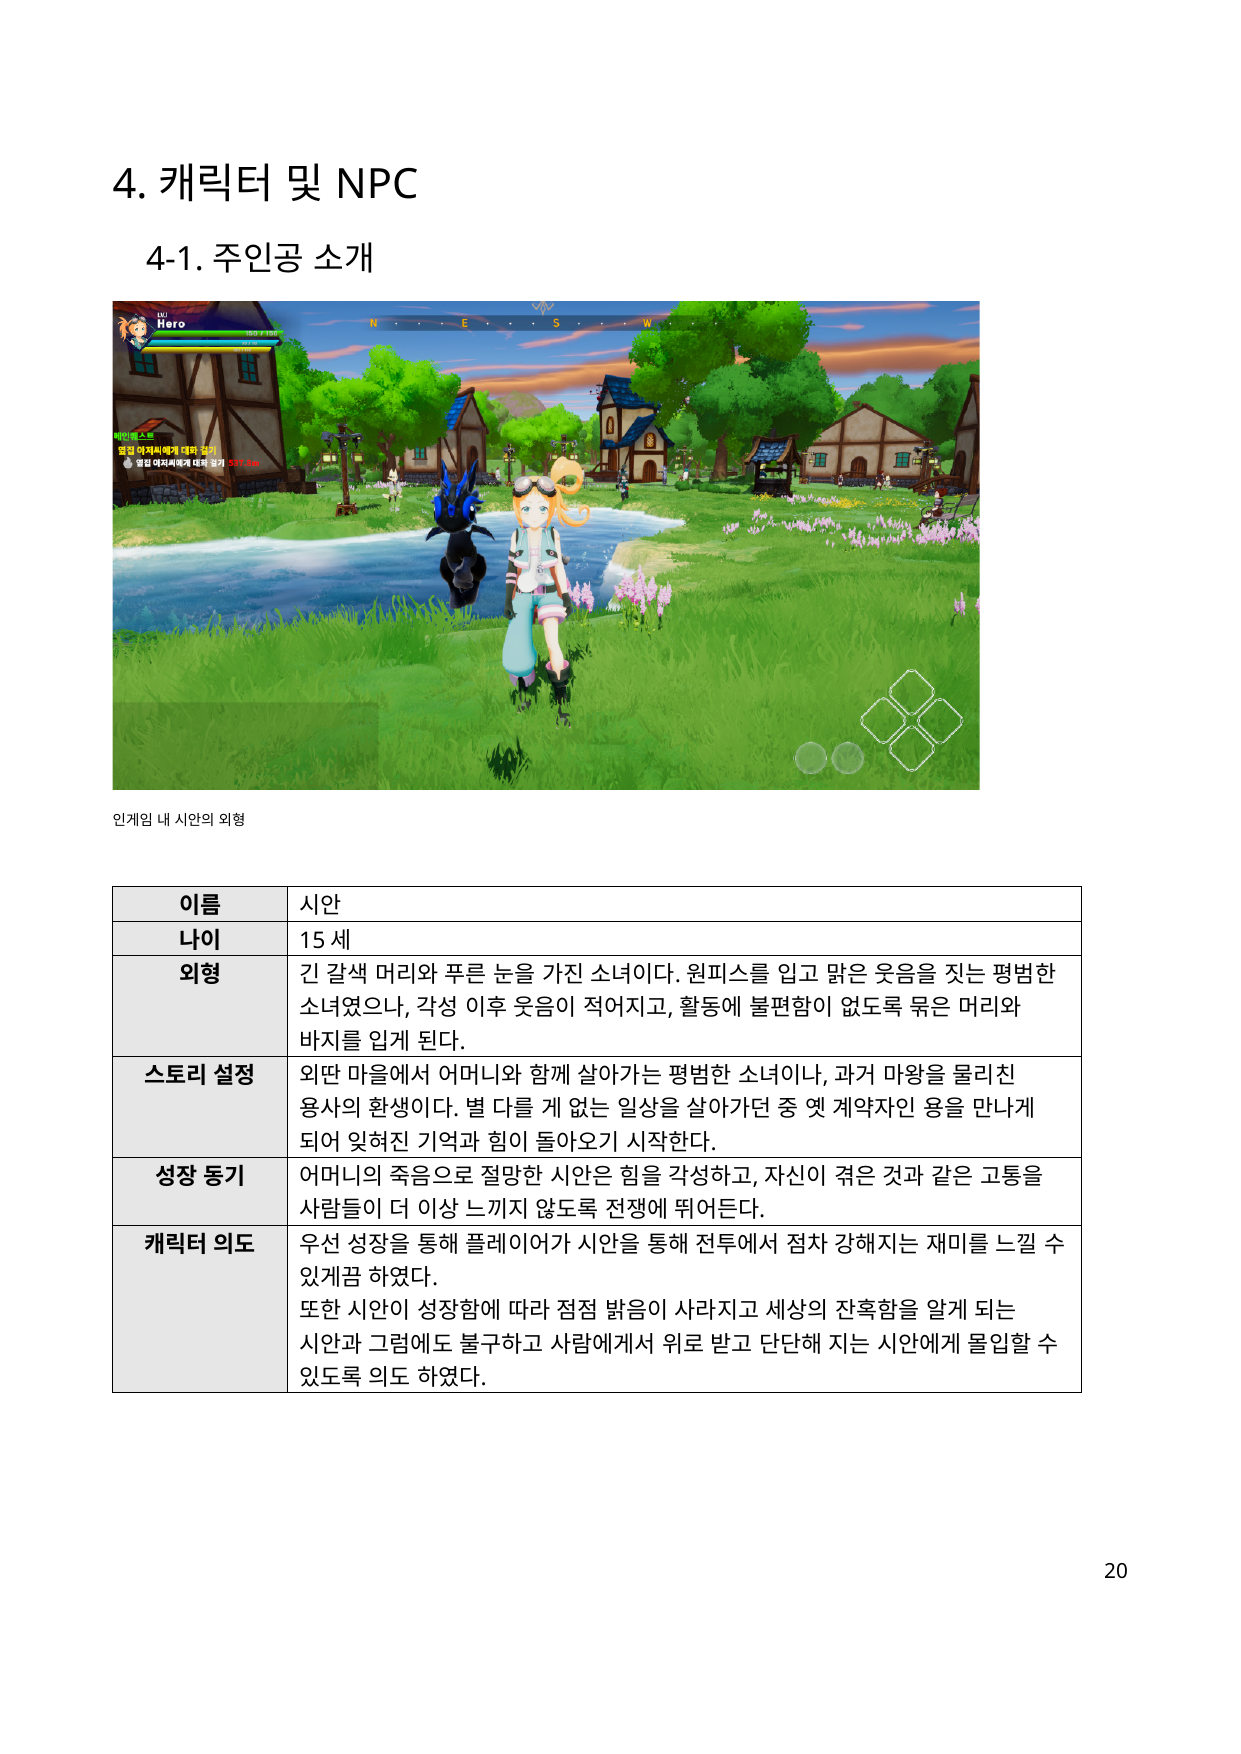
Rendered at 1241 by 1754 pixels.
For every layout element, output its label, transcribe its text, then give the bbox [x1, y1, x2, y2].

text 인게임 내 시안의 외형 [112, 809, 1128, 830]
table_cell 외딴 마을에서 어머니와 함께 살아가는 평범한 소녀이나, 과거 마왕을 물리친 용사의 환생이다. 별 다를 게 없는 일상을 살아가던 중 옛 계약자인 용을 만나게 되어 잊혀진 기억과 힘이 돌아오기 시작한다. [288, 1057, 1081, 1157]
table_cell 15세 [288, 922, 1081, 955]
table_cell 나이 [113, 922, 287, 955]
subtitle 4-1. 주인공 소개 [112, 232, 1128, 280]
picture [112, 301, 980, 790]
table_cell 외형 [113, 956, 287, 1056]
subtitle 4. 캐릭터 및 NPC [112, 150, 1128, 211]
table_cell 성장 동기 [113, 1158, 287, 1225]
table_header 시안 [288, 887, 1081, 921]
table_cell 어머니의 죽음으로 절망한 시안은 힘을 각성하고, 자신이 겪은 것과 같은 고통을 사람들이 더 이상 느끼지 않도록 전쟁에 뛰어든다. [288, 1158, 1081, 1225]
table_header 이름 [113, 887, 287, 921]
table_cell 캐릭터 의도 [113, 1226, 287, 1392]
table_cell 긴 갈색 머리와 푸른 눈을 가진 소녀이다. 원피스를 입고 맑은 웃음을 짓는 평범한 소녀였으나, 각성 이후 웃음이 적어지고, 활동에 불편함이 없도록 묶은 머리와 바지를 입게 된다. [288, 956, 1081, 1056]
table_cell 우선 성장을 통해 플레이어가 시안을 통해 전투에서 점차 강해지는 재미를 느낄 수 있게끔 하였다. 또한 시안이 성장함에 따라 점점 밝음이 사라지고 세상의 잔혹함을 알게 되는 시안과 그럼에도 불구하고 사람에게서 위로 받고 단단해 지는 시안에게 몰입할 수 있도록 의도 하였다. [288, 1226, 1081, 1392]
table_cell 스토리 설정 [113, 1057, 287, 1157]
